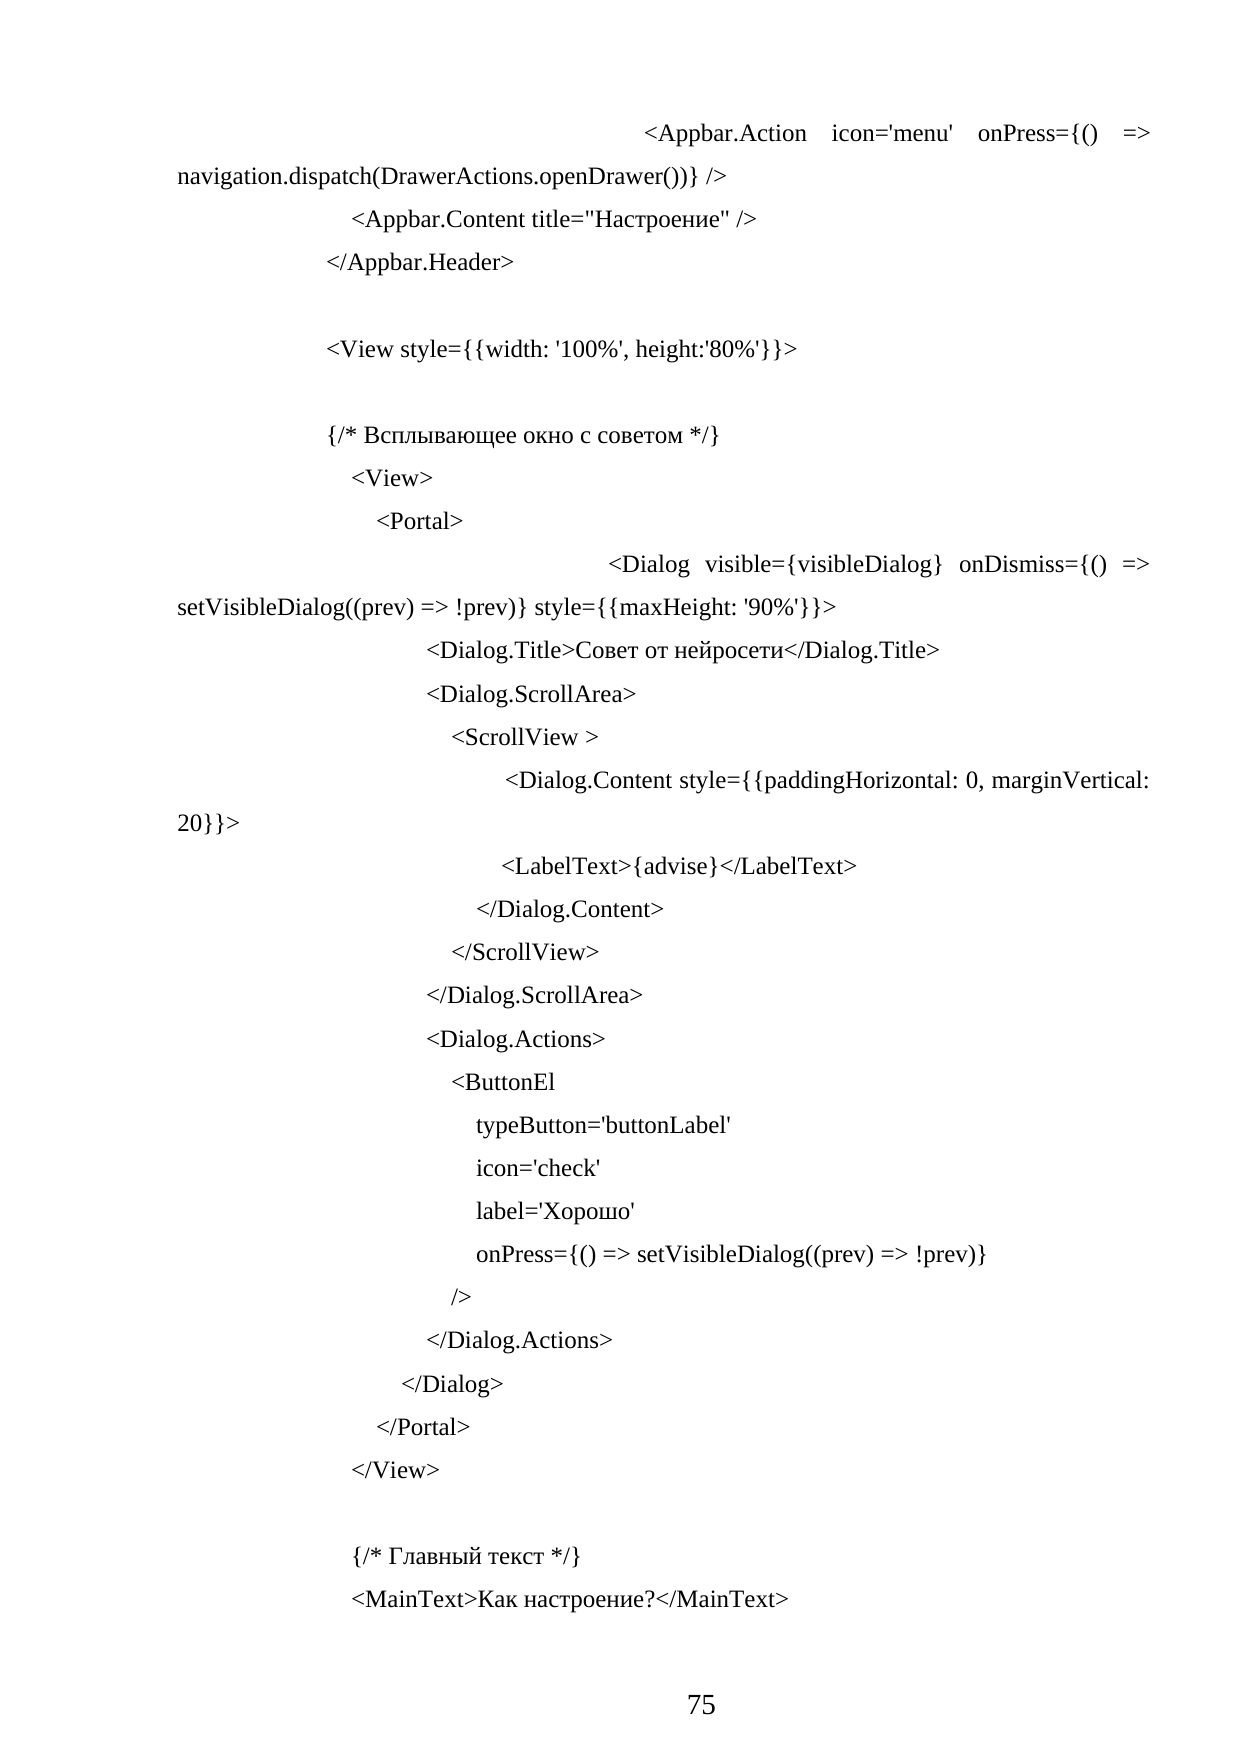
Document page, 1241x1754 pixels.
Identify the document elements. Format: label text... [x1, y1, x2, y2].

text <ButtonEl [177, 1067, 1152, 1096]
text <Portal> [177, 506, 1152, 535]
text {/* Всплывающее окно с советом */} [177, 420, 1152, 449]
text <View style={{width: '100%', height:'80%'}}> [177, 334, 1152, 362]
text <Dialog visible={visibleDialog} onDismiss={() => setVisibleDialog((prev) => !prev)} style={{maxHeight: '90%'}}> [177, 549, 1152, 621]
text <Appbar.Content title="Настроение" /> [177, 204, 1152, 233]
text <Appbar.Action icon='menu' onPress={() => navigation.dispatch(DrawerActions.openDrawer())} /> [177, 118, 1152, 190]
text </Dialog.ScrollArea> [177, 981, 1152, 1009]
text /> [177, 1282, 1152, 1311]
text <MainText>Как настроение?</MainText> [177, 1584, 1152, 1613]
text <View> [177, 463, 1152, 492]
text </Appbar.Header> [177, 247, 1152, 276]
text </Portal> [177, 1412, 1152, 1441]
text </Dialog.Actions> [177, 1326, 1152, 1354]
text <LabelText>{advise}</LabelText> [177, 851, 1152, 880]
text <Dialog.Title>Совет от нейросети</Dialog.Title> [177, 636, 1152, 664]
text typeButton='buttonLabel' [177, 1110, 1152, 1139]
text <ScrollView > [177, 722, 1152, 751]
text <Dialog.ScrollArea> [177, 679, 1152, 707]
text {/* Главный текст */} [177, 1541, 1152, 1570]
text label='Хорошо' [177, 1196, 1152, 1225]
text <Dialog.Content style={{paddingHorizontal: 0, marginVertical: 20}}> [177, 765, 1152, 837]
text onPress={() => setVisibleDialog((prev) => !prev)} [177, 1239, 1152, 1268]
text <Dialog.Actions> [177, 1024, 1152, 1052]
text icon='check' [177, 1153, 1152, 1182]
text </Dialog.Content> [177, 894, 1152, 923]
text </View> [177, 1455, 1152, 1484]
text </Dialog> [177, 1369, 1152, 1397]
text </ScrollView> [177, 937, 1152, 966]
